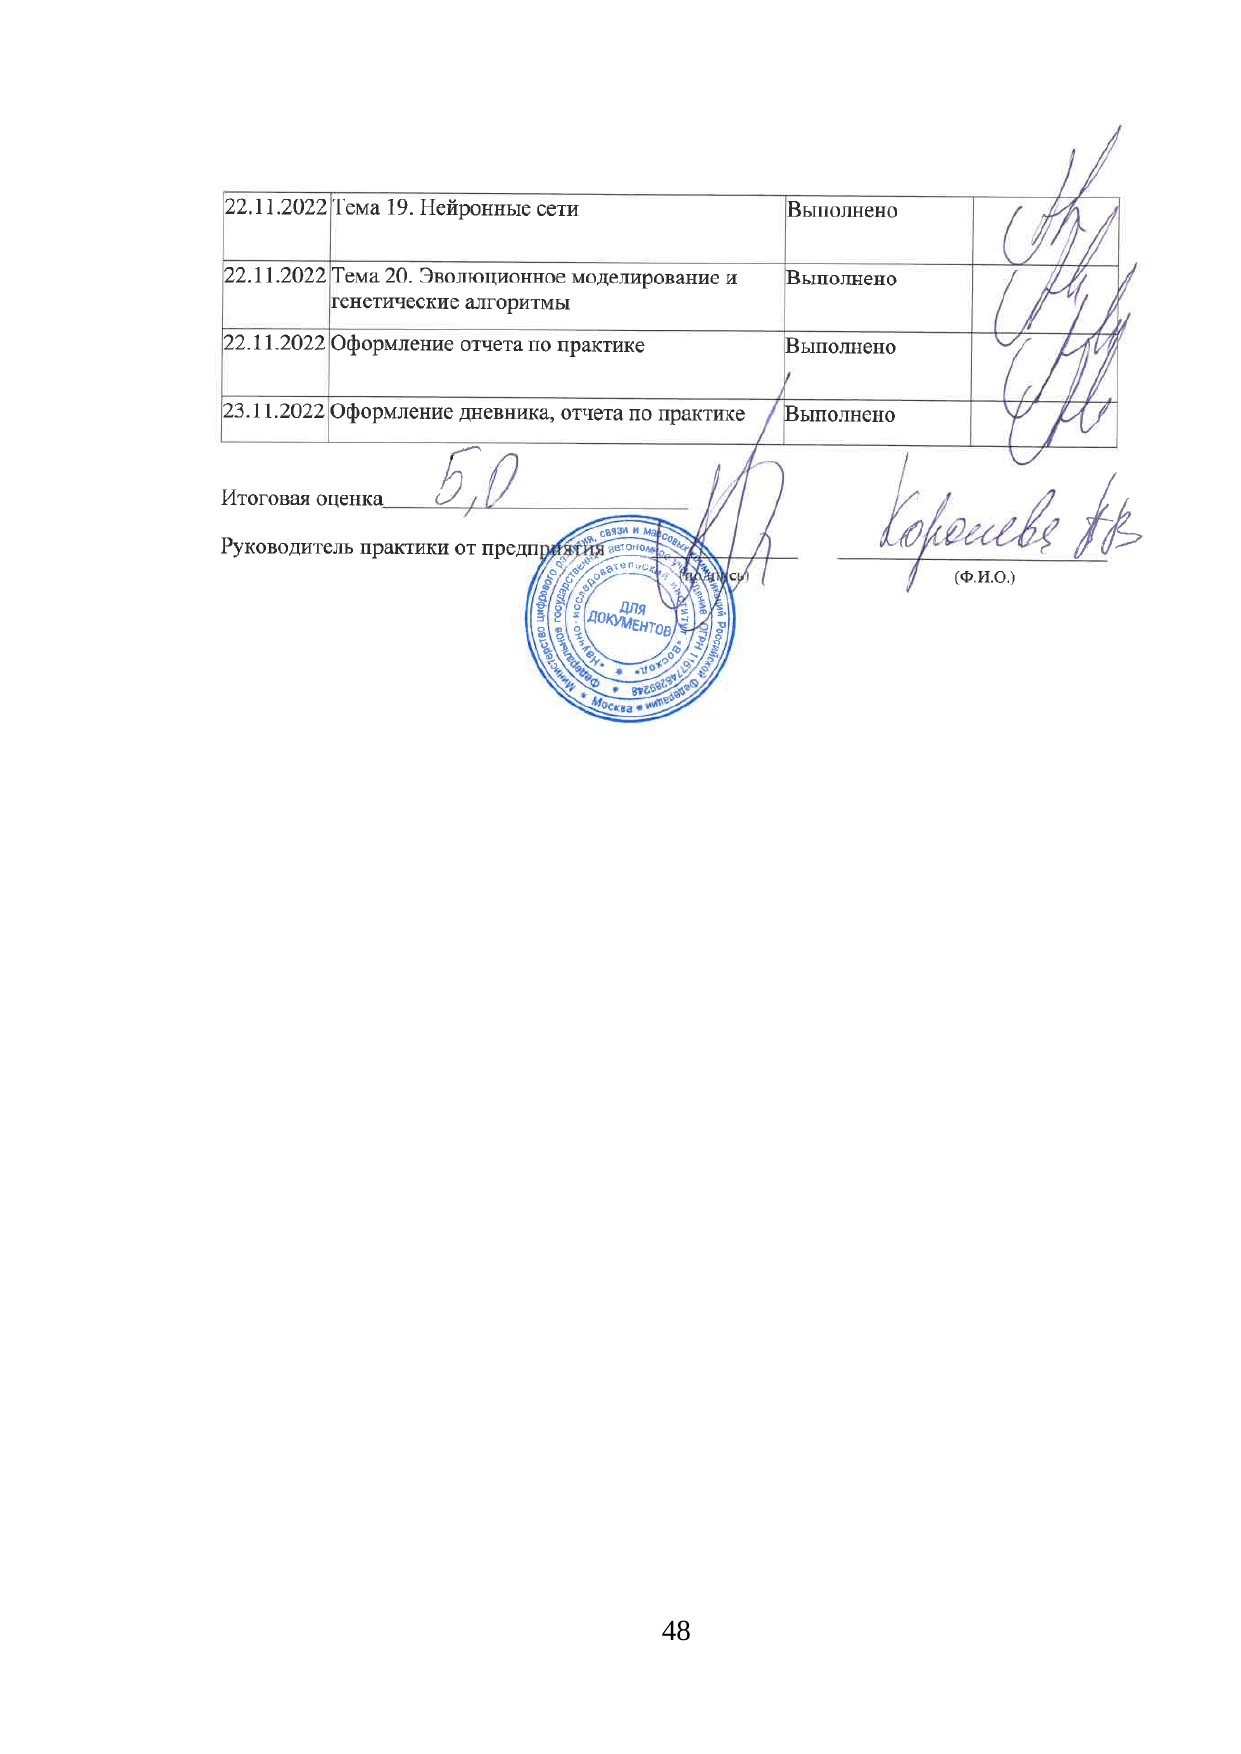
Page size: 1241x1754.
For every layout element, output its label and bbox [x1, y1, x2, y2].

picture [193, 118, 1160, 773]
